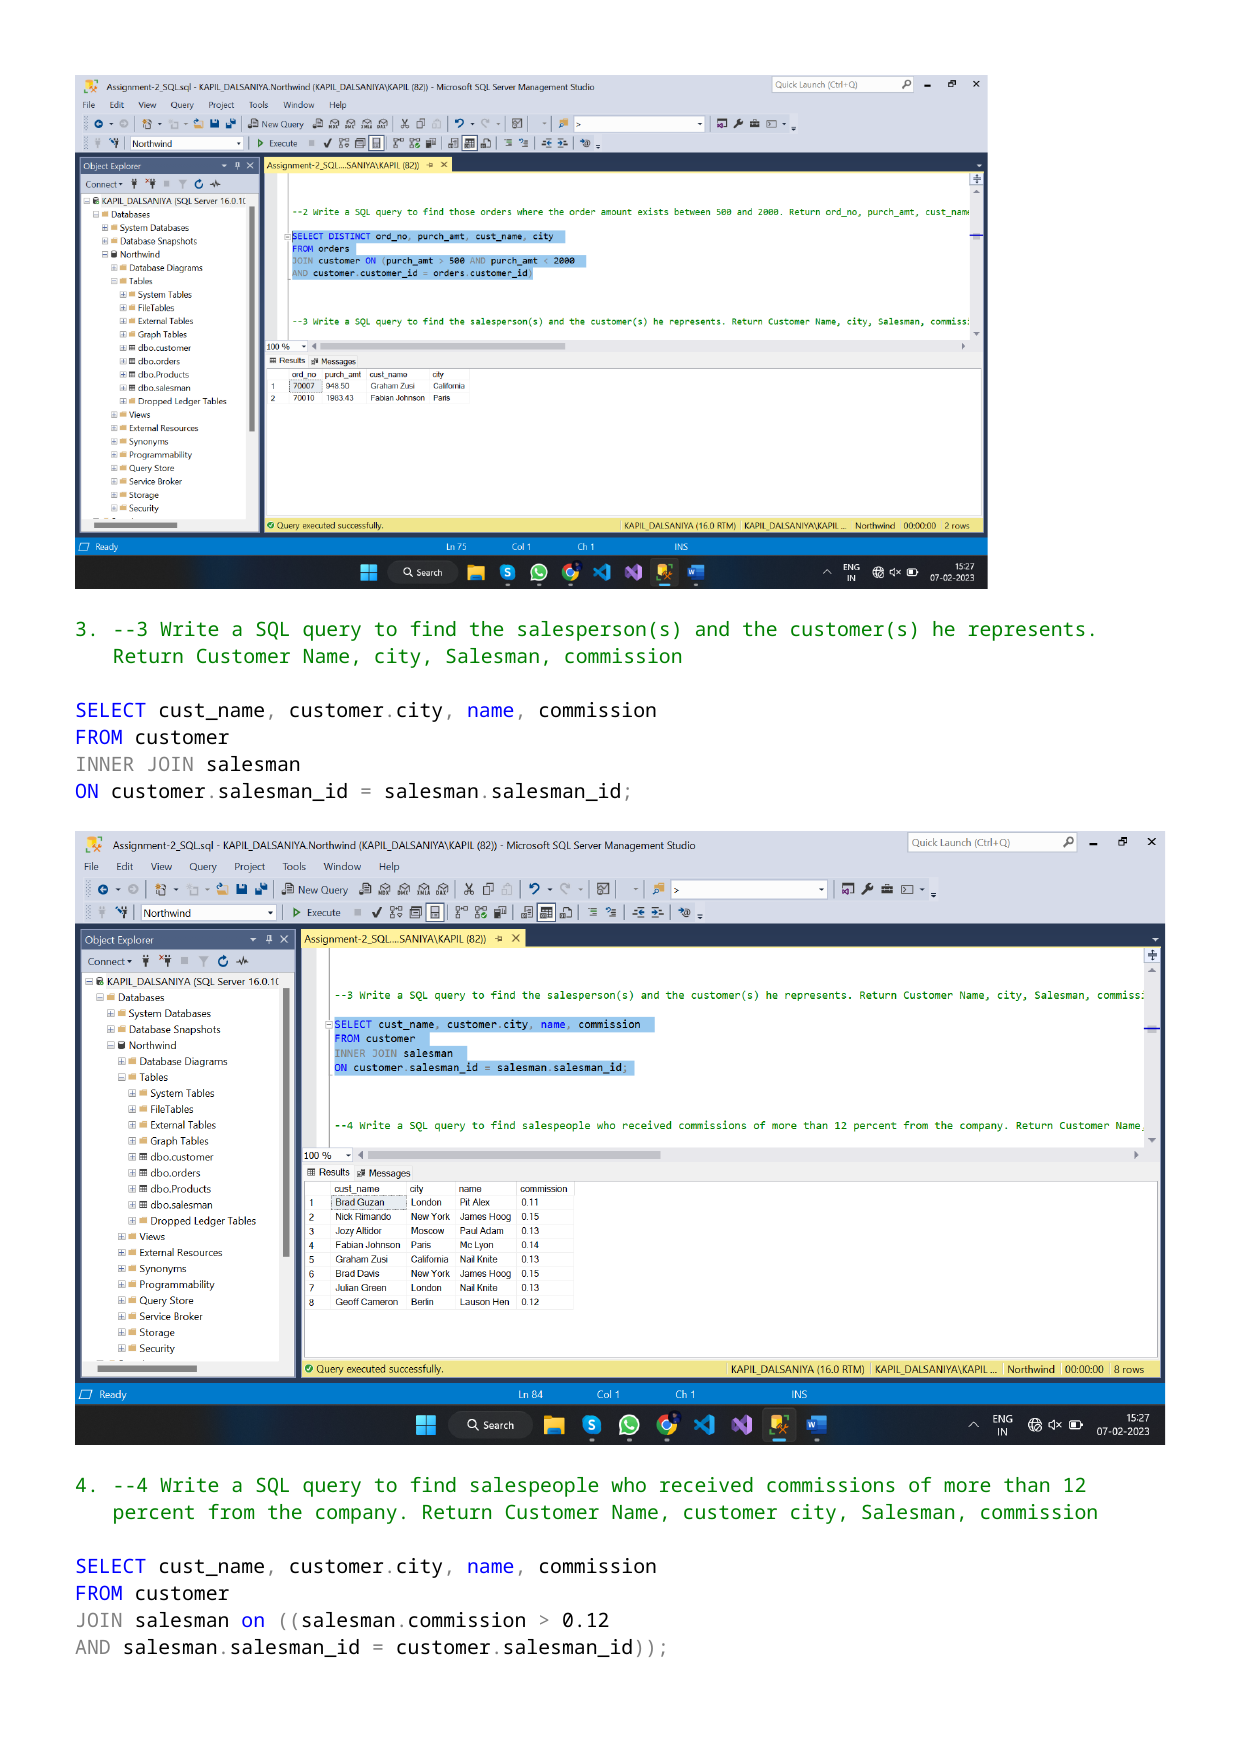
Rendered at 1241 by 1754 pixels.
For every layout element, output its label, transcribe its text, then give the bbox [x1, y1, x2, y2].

list --3 Write a SQL query to find the salesperson(s) and the customer(s) he represents. Return Customer Name, city, Salesman, commission [75, 615, 1165, 669]
text FROM customer [75, 723, 1165, 750]
text SELECT cust_name, customer.city, name, commission [75, 696, 1165, 723]
text AND salesman.salesman_id = customer.salesman_id)); [75, 1633, 1165, 1660]
picture [75, 75, 988, 589]
text SELECT cust_name, customer.city, name, commission [75, 1552, 1165, 1579]
text JOIN salesman on ((salesman.commission > 0.12 [75, 1606, 1165, 1633]
text ON customer.salesman_id = salesman.salesman_id; [75, 777, 1165, 804]
text INNER JOIN salesman [75, 750, 1165, 777]
text FROM customer [75, 1579, 1165, 1606]
list --4 Write a SQL query to find salespeople who received commissions of more than 12 percent from the company. Return Customer Name, customer city, Salesman, commission [75, 1471, 1165, 1525]
picture [75, 831, 1166, 1445]
